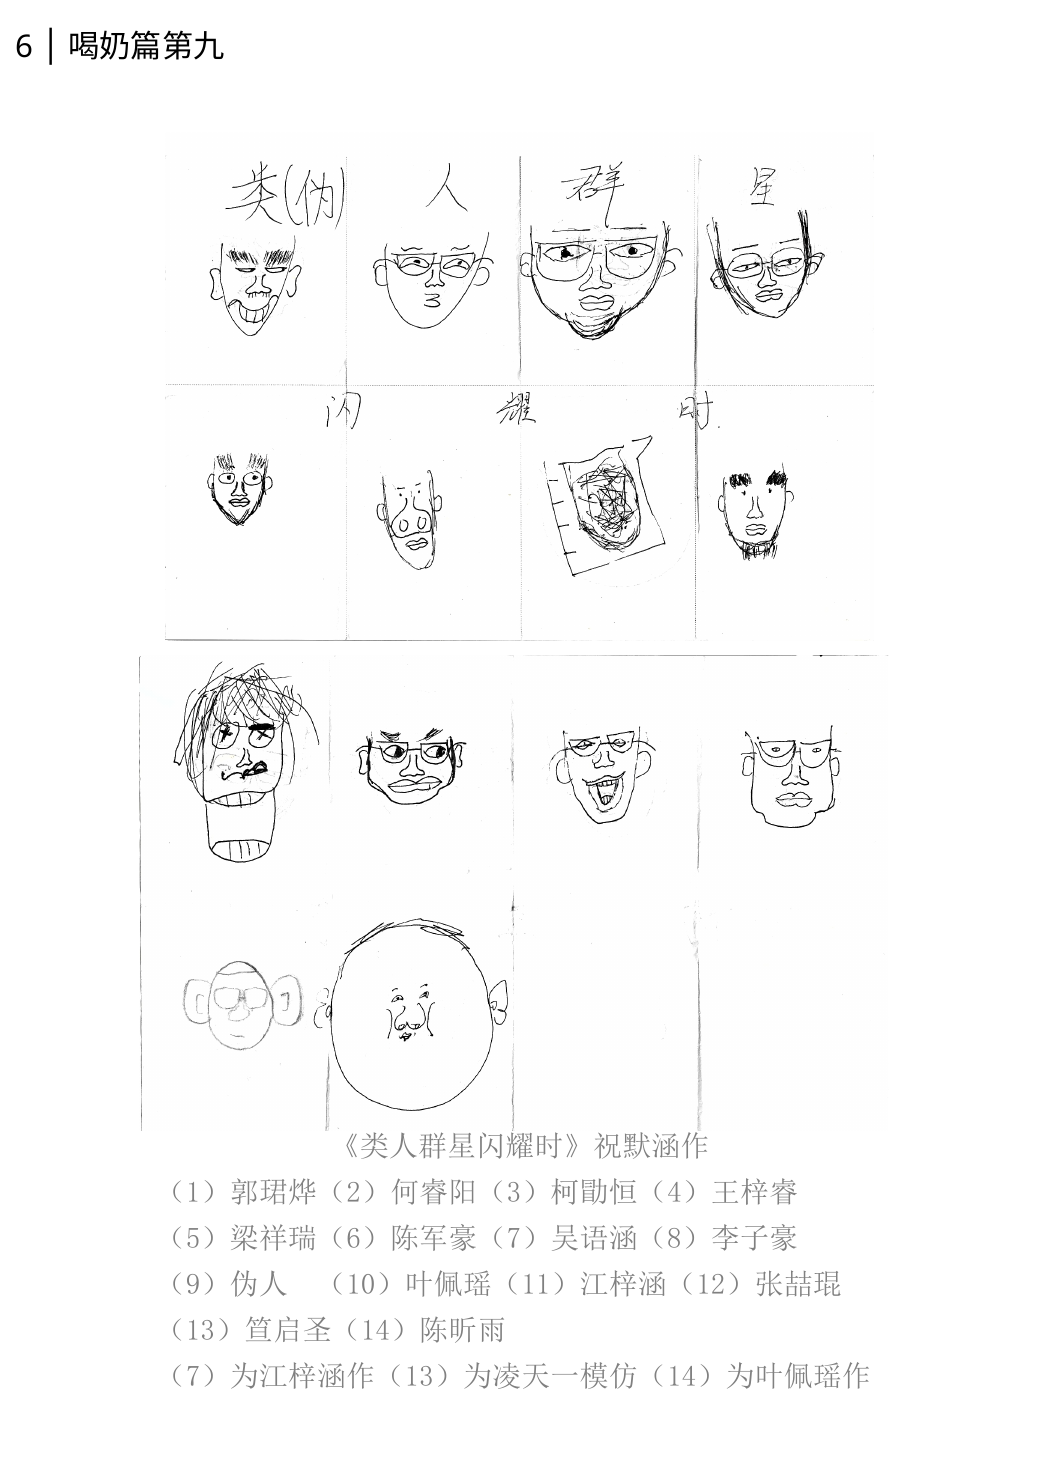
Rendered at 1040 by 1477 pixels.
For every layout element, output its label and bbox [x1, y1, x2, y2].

picture [165, 132, 874, 641]
picture [139, 655, 889, 1131]
